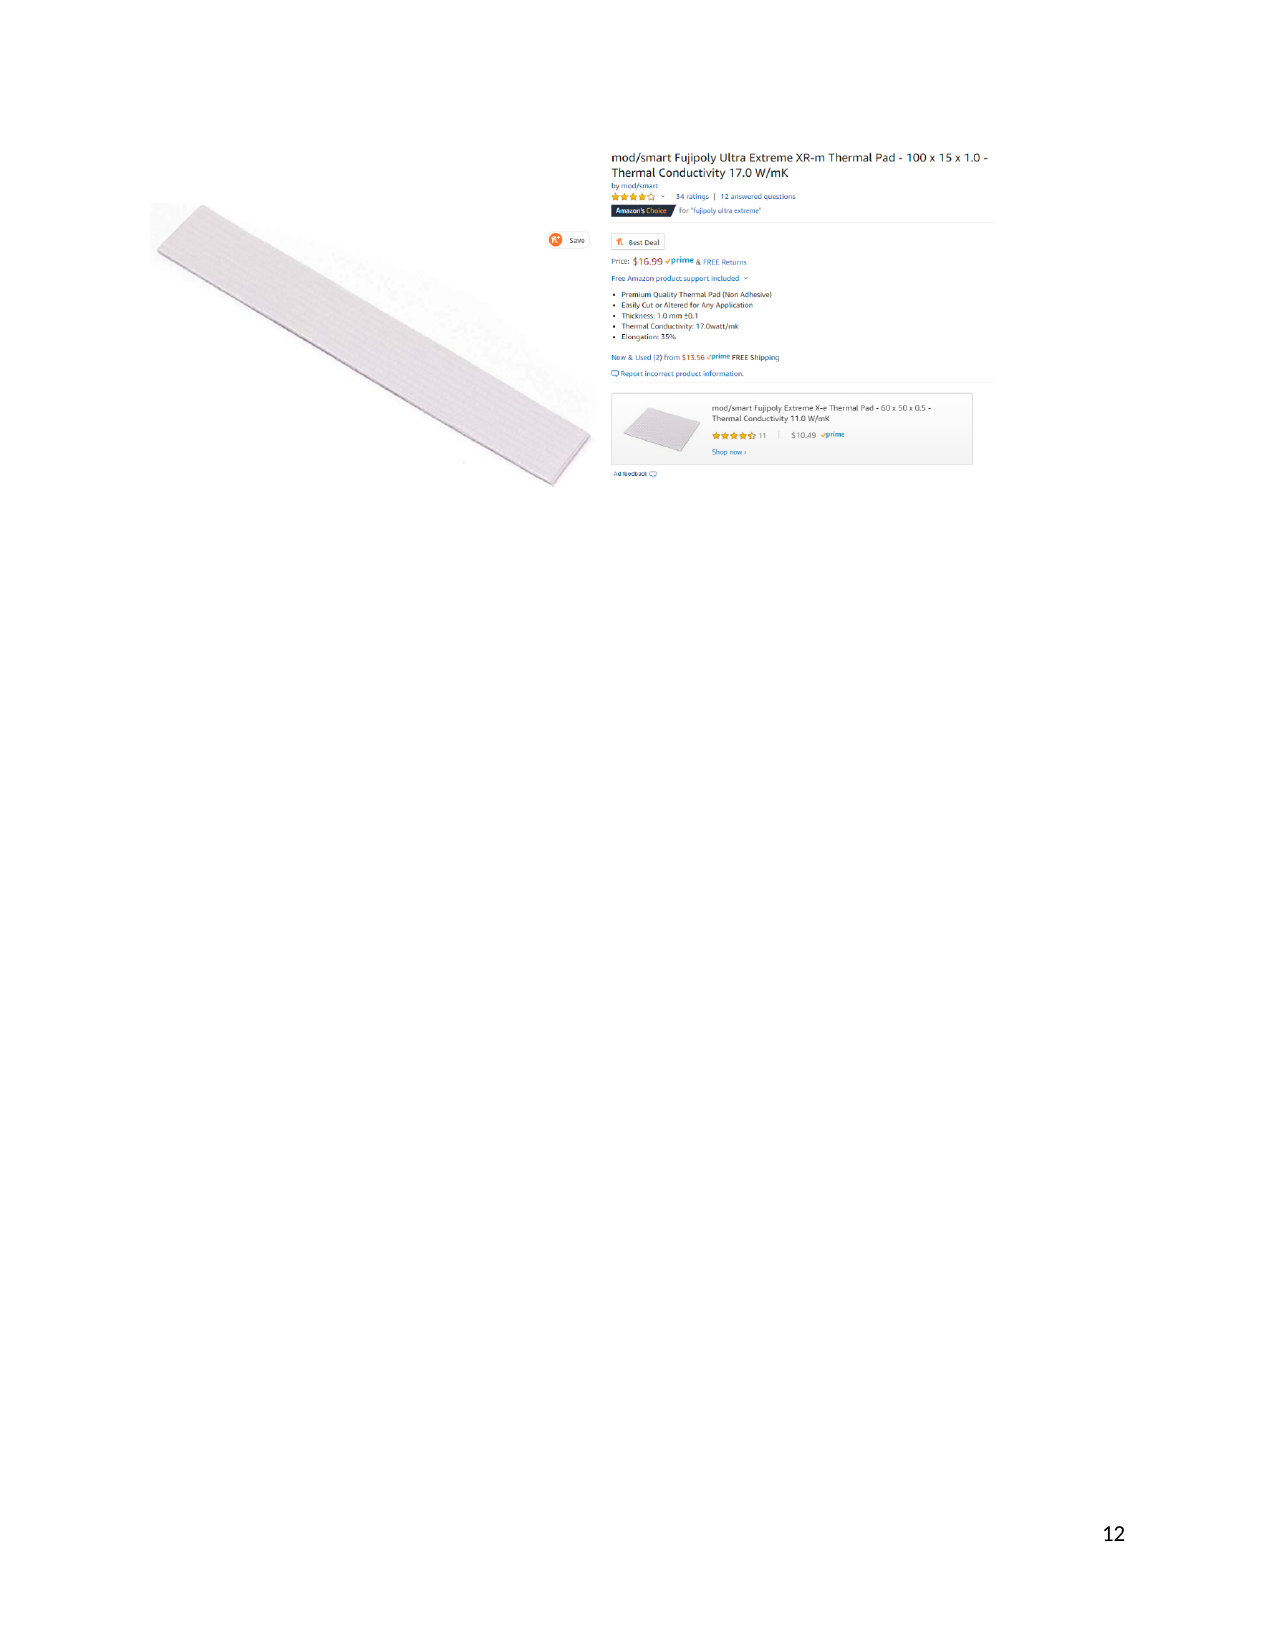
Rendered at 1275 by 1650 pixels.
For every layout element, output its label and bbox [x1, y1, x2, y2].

picture [150, 150, 995, 490]
